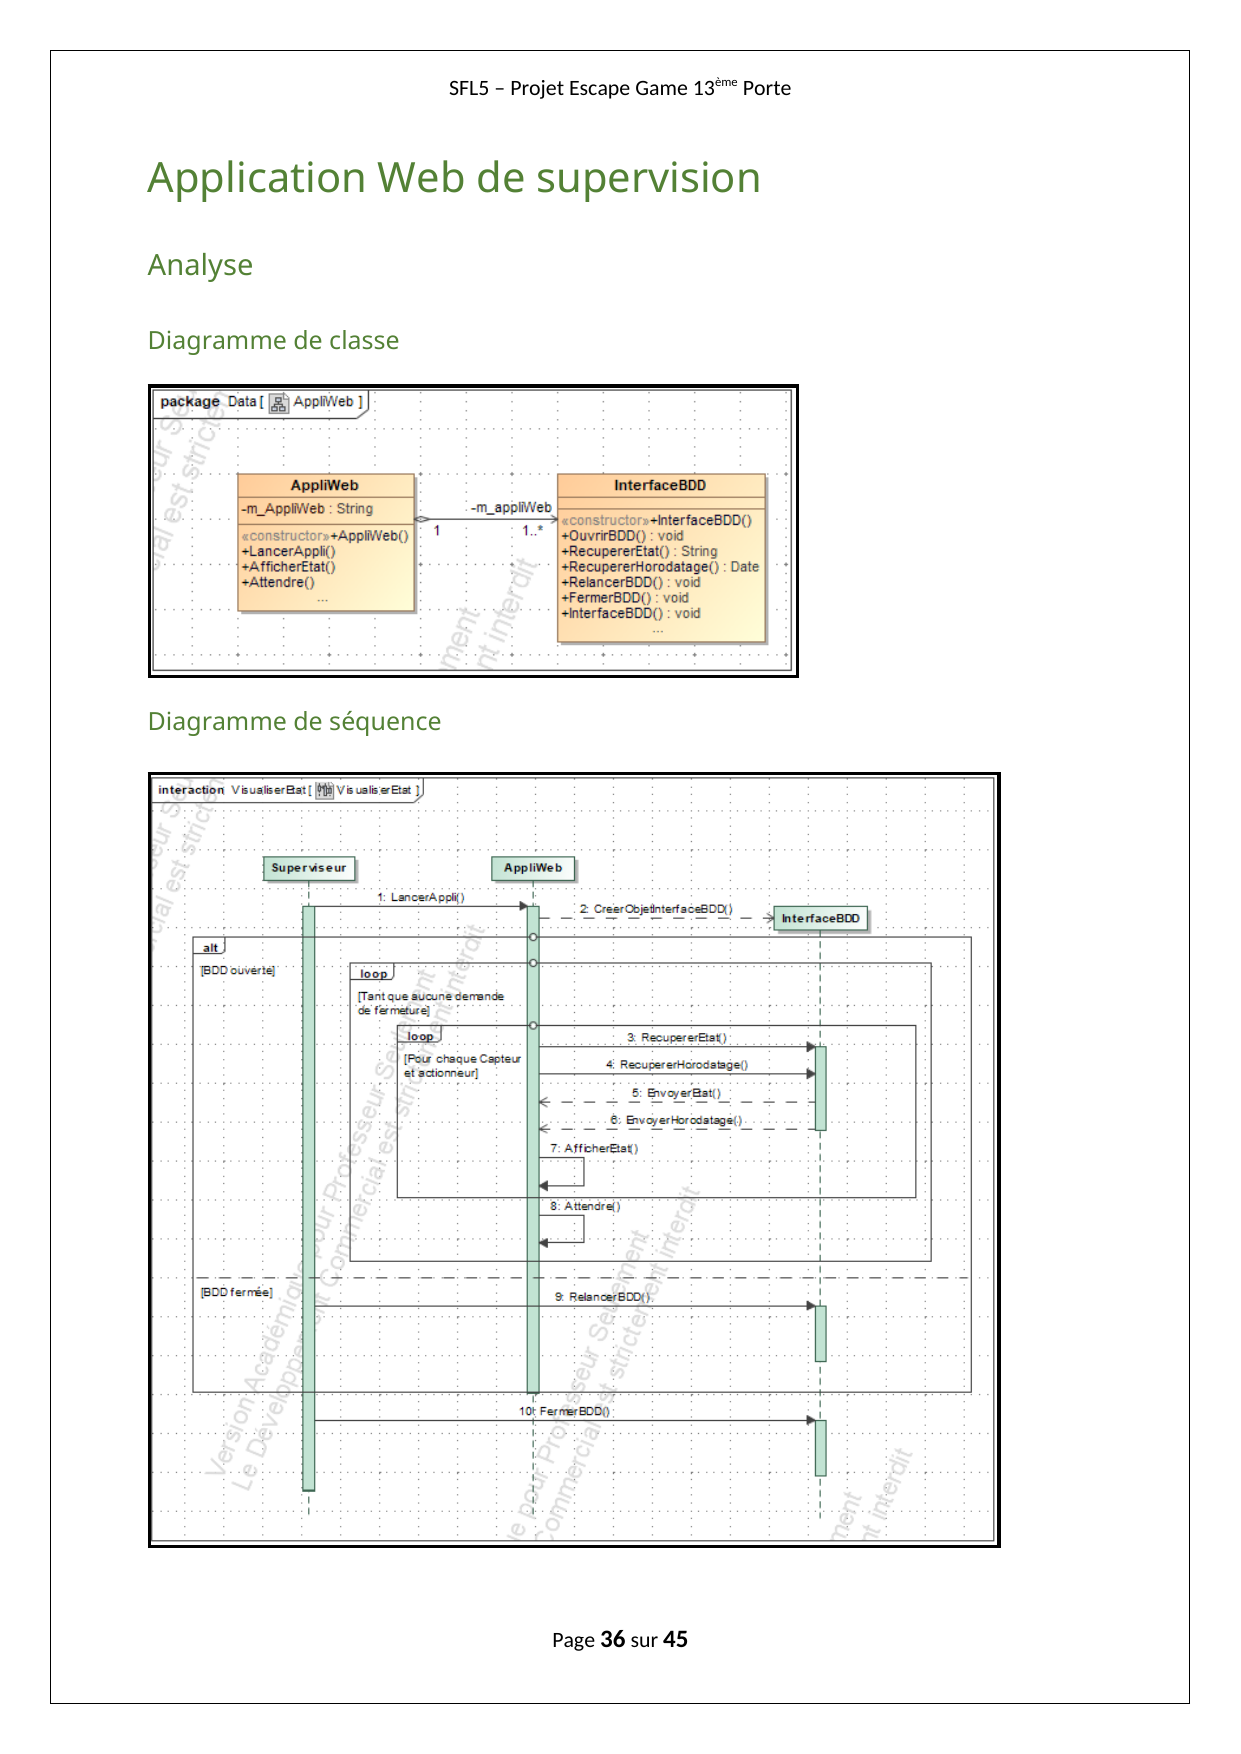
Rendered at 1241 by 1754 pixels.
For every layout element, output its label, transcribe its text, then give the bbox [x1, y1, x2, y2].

picture [151, 388, 796, 675]
text Application Web de supervision Analyse Diagramme de classe [147, 148, 1093, 357]
subtitle Diagramme de séquence [147, 704, 1093, 772]
picture [151, 775, 997, 1545]
